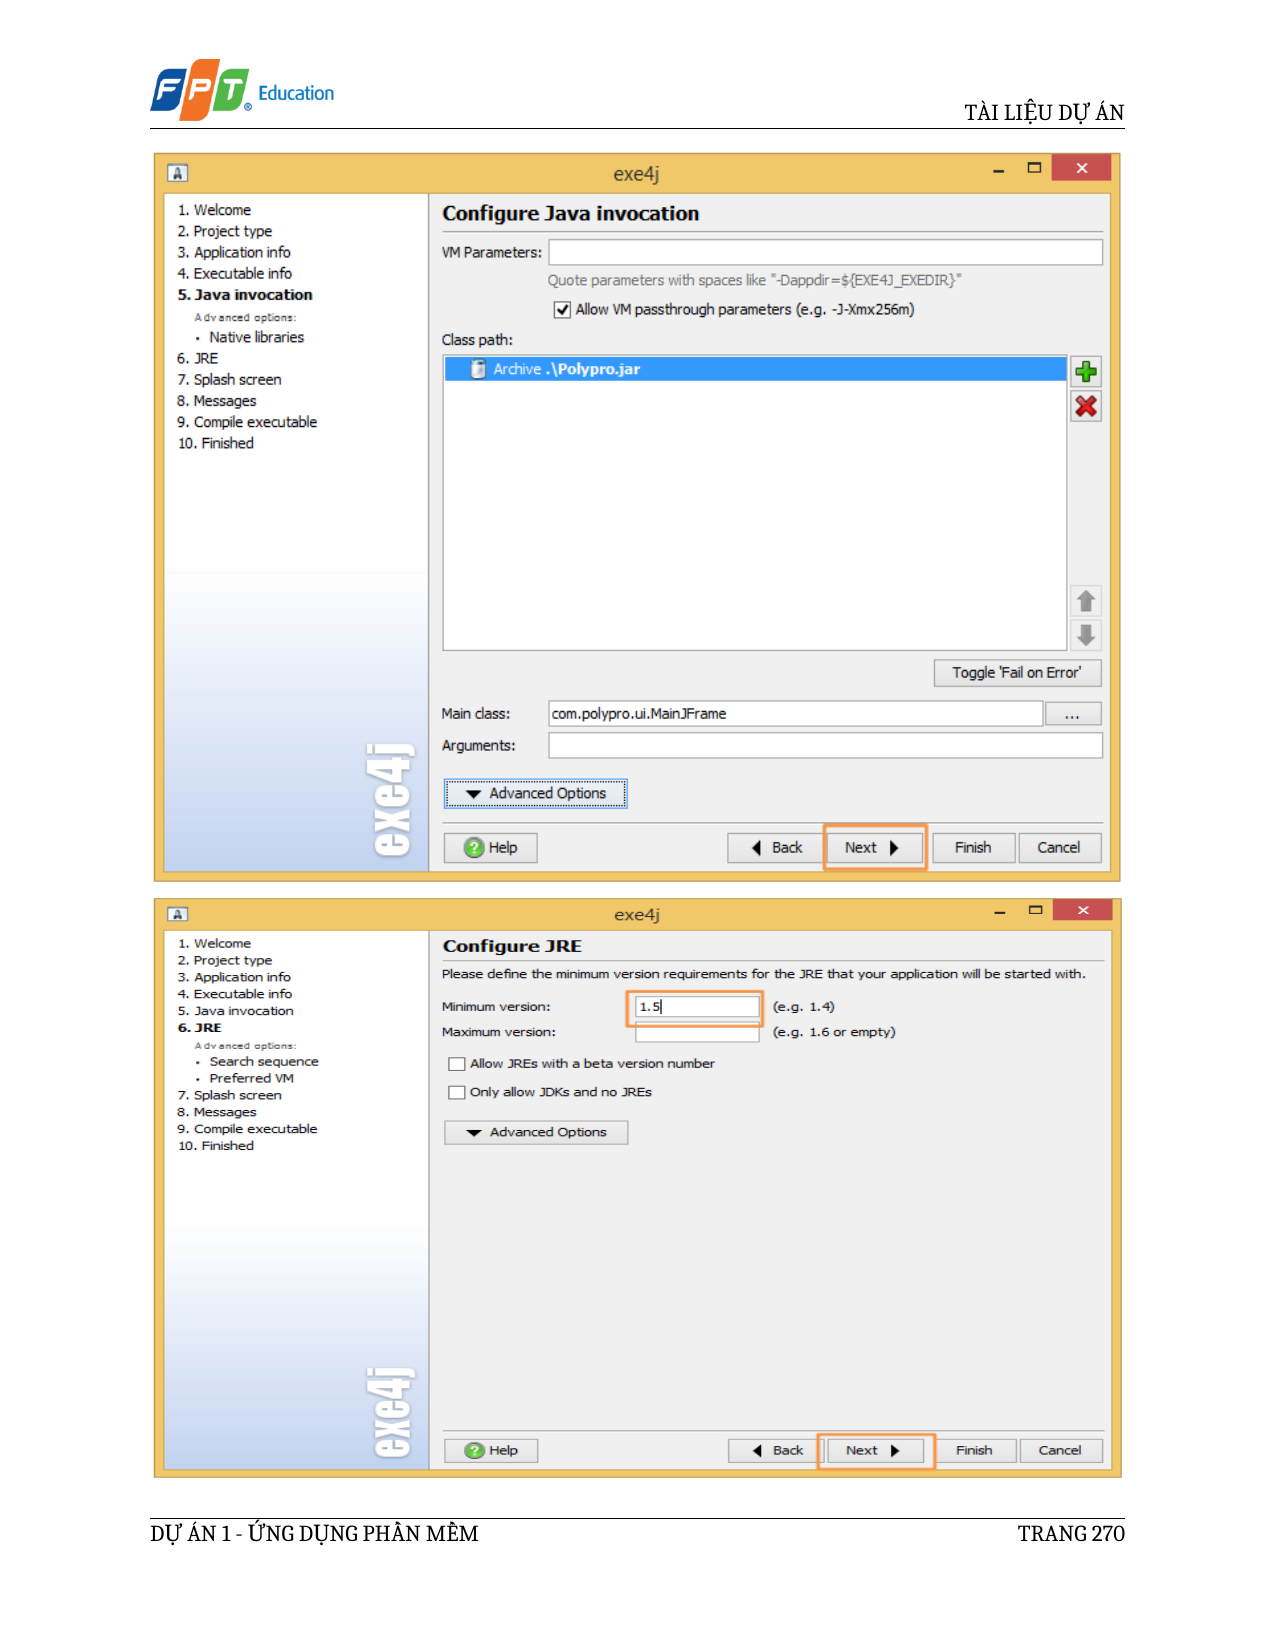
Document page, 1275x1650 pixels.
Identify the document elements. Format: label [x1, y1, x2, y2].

picture [150, 59, 336, 121]
picture [150, 895, 1125, 1482]
picture [150, 150, 1125, 886]
